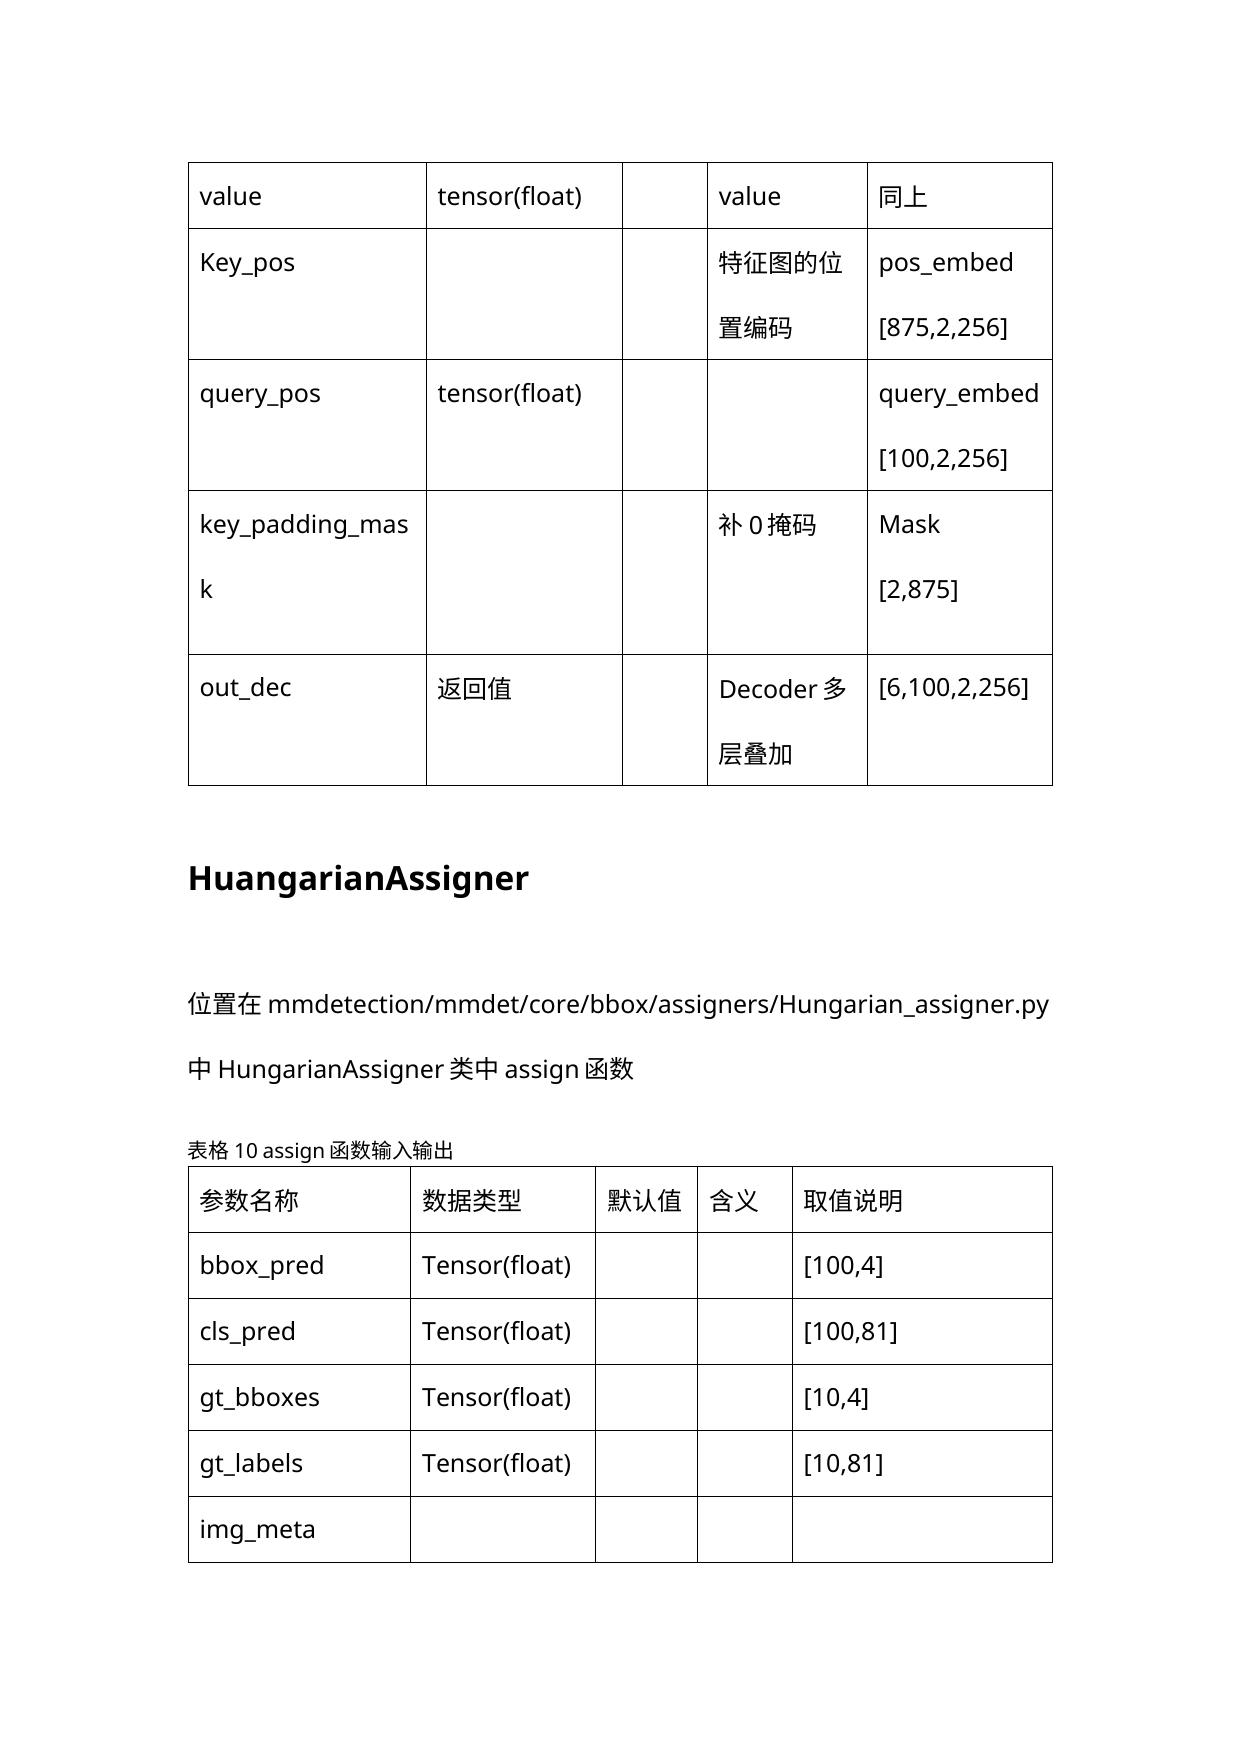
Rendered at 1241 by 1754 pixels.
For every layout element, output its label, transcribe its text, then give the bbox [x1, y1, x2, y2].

table_cell [10,4] [793, 1365, 1052, 1430]
table_cell [623, 360, 707, 490]
table_header 数据类型 [411, 1167, 595, 1232]
table_cell [596, 1497, 697, 1562]
table_cell [623, 655, 707, 785]
table_cell Tensor(float) [411, 1299, 595, 1364]
table_cell out_dec [189, 655, 426, 785]
text 位置在mmdetection/mmdet/core/bbox/assigners/Hungarian_assigner.py中HungarianAssigner类中assign函数 [187, 971, 1053, 1101]
table_cell img_meta [189, 1497, 410, 1562]
table_cell [698, 1365, 792, 1430]
table_cell [6,100,2,256] [868, 655, 1052, 785]
table_cell [698, 1497, 792, 1562]
table_cell [596, 1365, 697, 1430]
table_cell value [189, 163, 426, 228]
table_cell [10,81] [793, 1431, 1052, 1496]
table_cell [623, 163, 707, 228]
table_cell Decoder多层叠加 [708, 655, 867, 785]
table_header 取值说明 [793, 1167, 1052, 1232]
table_cell tensor(float) [427, 163, 622, 228]
table_cell cls_pred [189, 1299, 410, 1364]
table_cell [596, 1299, 697, 1364]
table_header 含义 [698, 1167, 792, 1232]
table_cell 同上 [868, 163, 1052, 228]
table_cell gt_labels [189, 1431, 410, 1496]
table_cell [793, 1497, 1052, 1562]
table_cell [427, 229, 622, 359]
table_cell query_pos [189, 360, 426, 490]
table_cell Mask [2,875] [868, 491, 1052, 654]
table_cell 特征图的位置编码 [708, 229, 867, 359]
text 表格 10 assign函数输入输出 [187, 1133, 1053, 1166]
table_cell value [708, 163, 867, 228]
table_cell pos_embed [875,2,256] [868, 229, 1052, 359]
table_cell 返回值 [427, 655, 622, 785]
table_cell [411, 1497, 595, 1562]
table_header 默认值 [596, 1167, 697, 1232]
table_cell gt_bboxes [189, 1365, 410, 1430]
table_cell [698, 1233, 792, 1298]
table_cell key_padding_mask [189, 491, 426, 654]
table_cell [427, 491, 622, 654]
subtitle HuangarianAssigner [187, 845, 1053, 910]
table_cell [623, 229, 707, 359]
table_cell Tensor(float) [411, 1431, 595, 1496]
table_cell [100,81] [793, 1299, 1052, 1364]
table_cell [100,4] [793, 1233, 1052, 1298]
table_cell [698, 1431, 792, 1496]
table_cell Key_pos [189, 229, 426, 359]
table_cell [708, 360, 867, 490]
table_cell Tensor(float) [411, 1365, 595, 1430]
table_cell [698, 1299, 792, 1364]
table_header 参数名称 [189, 1167, 410, 1232]
table_cell [623, 491, 707, 654]
table_cell 补0掩码 [708, 491, 867, 654]
table_cell tensor(float) [427, 360, 622, 490]
table_cell [596, 1431, 697, 1496]
table_cell query_embed [100,2,256] [868, 360, 1052, 490]
table_cell [596, 1233, 697, 1298]
table_cell bbox_pred [189, 1233, 410, 1298]
table_cell Tensor(float) [411, 1233, 595, 1298]
